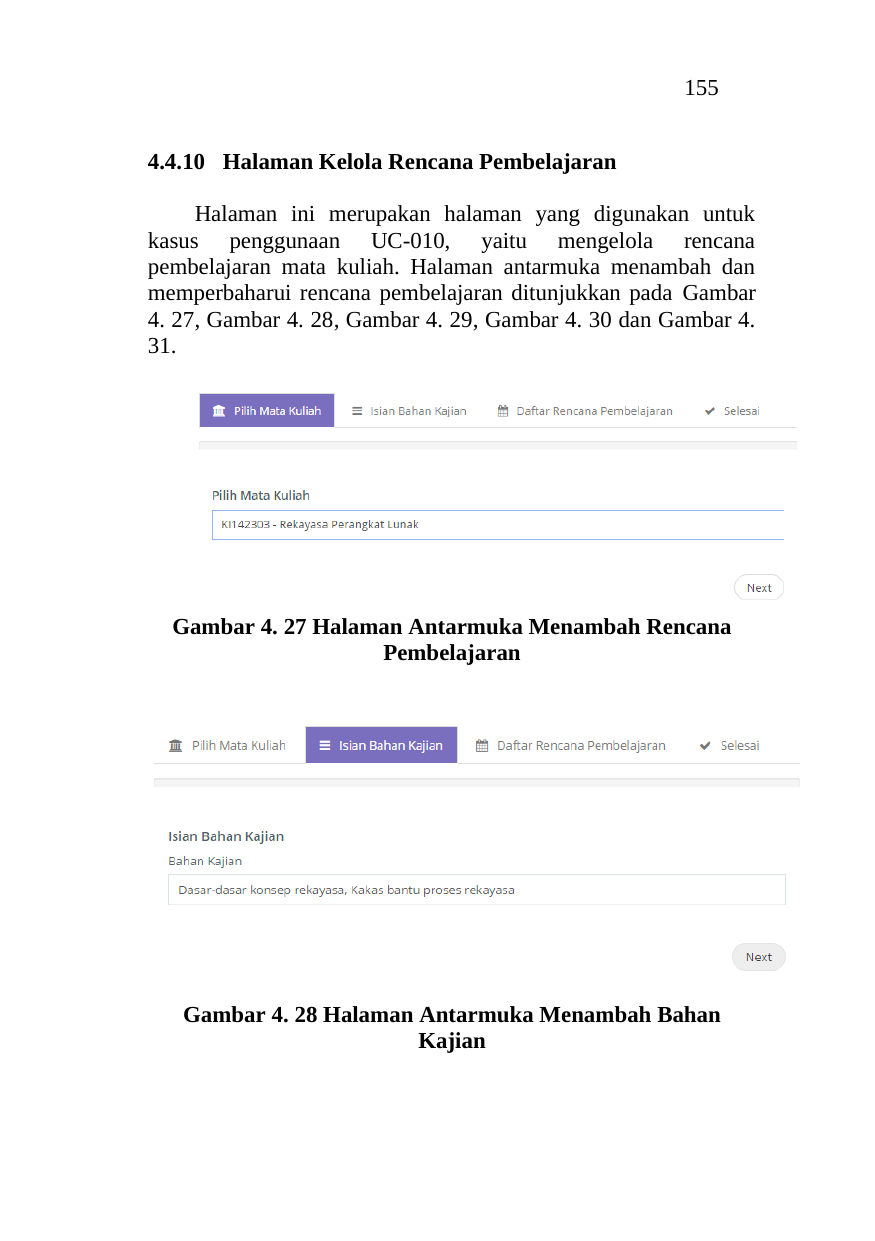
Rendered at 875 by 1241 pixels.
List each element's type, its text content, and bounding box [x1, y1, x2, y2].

text Halaman ini merupakan halaman yang digunakan untuk kasus penggunaan UC-010, yaitu mengelola rencana pembelajaran mata kuliah. Halaman antarmuka menambah dan memperbaharui rencana pembelajaran ditunjukkan pada Gambar 4. 27, Gambar 4. 28, Gambar 4. 29, Gambar 4. 30 dan Gambar 4. 31. [148, 200, 756, 358]
subtitle Halaman Kelola Rencana Pembelajaran [148, 148, 756, 174]
picture [194, 385, 803, 613]
picture [147, 712, 805, 1001]
